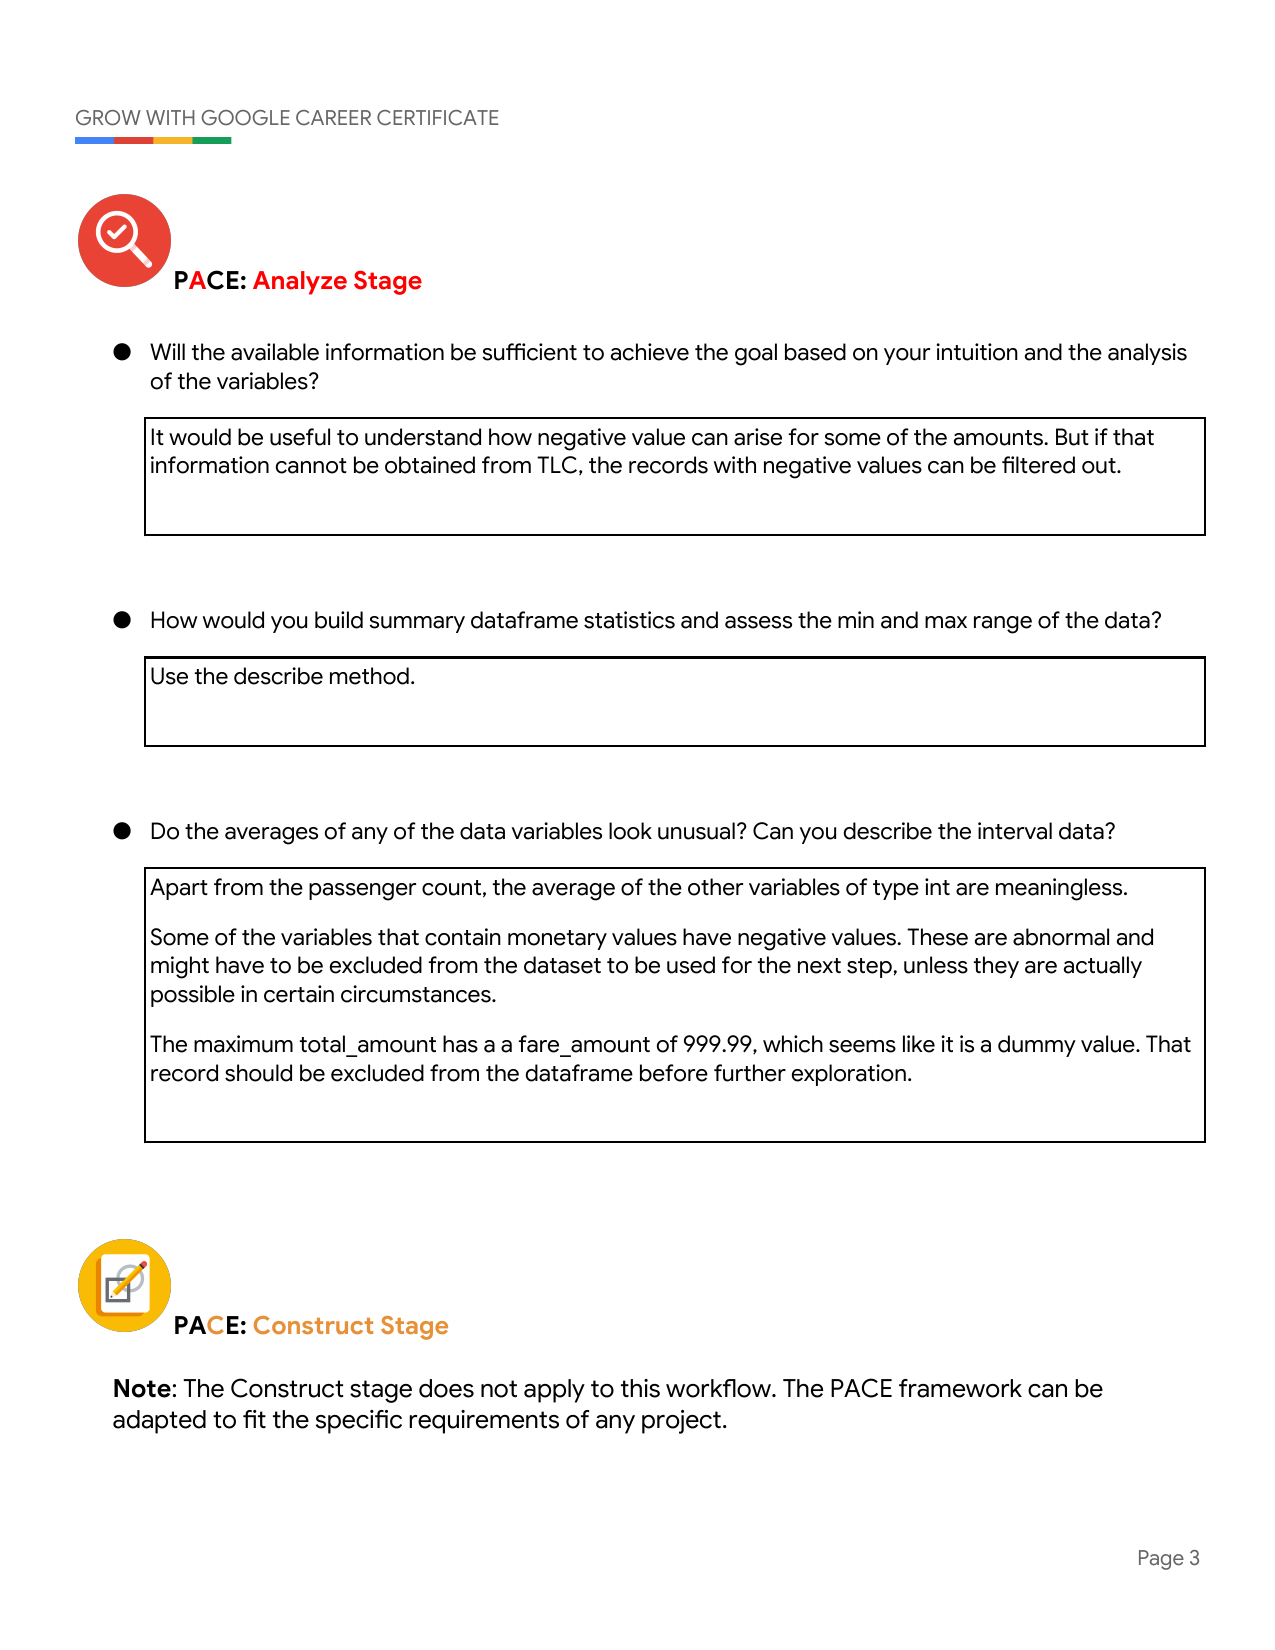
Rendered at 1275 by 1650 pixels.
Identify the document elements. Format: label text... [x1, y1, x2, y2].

list How would you build summary dataframe statistics and assess the min and max range of the data? [112, 607, 1200, 636]
picture [75, 1236, 173, 1335]
text Use the describe method. [146, 659, 1204, 691]
text Apart from the passenger count, the average of the other variables of type int are meaningless. [146, 869, 1204, 902]
list Will the available information be sufficient to achieve the goal based on your intuition and the analysis of the variables? [112, 338, 1200, 396]
text Some of the variables that contain monetary values have negative values. These are abnormal and might have to be excluded from the dataset to be used for the next step, unless they are actually possible in certain circumstances. [146, 917, 1204, 1009]
text It would be useful to understand how negative value can arise for some of the amounts. But if that information cannot be obtained from TLC, the records with negative values can be filtered out. [146, 419, 1204, 481]
picture [75, 137, 232, 144]
text The maximum total_amount has a a fare_amount of 999.99, which seems like it is a dummy value. That record should be excluded from the dataframe before further exploration. [146, 1024, 1204, 1088]
picture [75, 191, 173, 290]
list Do the averages of any of the data variables look unusual? Can you describe the interval data? [112, 818, 1200, 846]
text Note: The Construct stage does not apply to this workflow. The PACE framework can be adapted to fit the specific requirements of any project. [112, 1373, 1200, 1436]
text PACE: Construct Stage [75, 1236, 1200, 1342]
text PACE: Analyze Stage [75, 191, 1200, 297]
